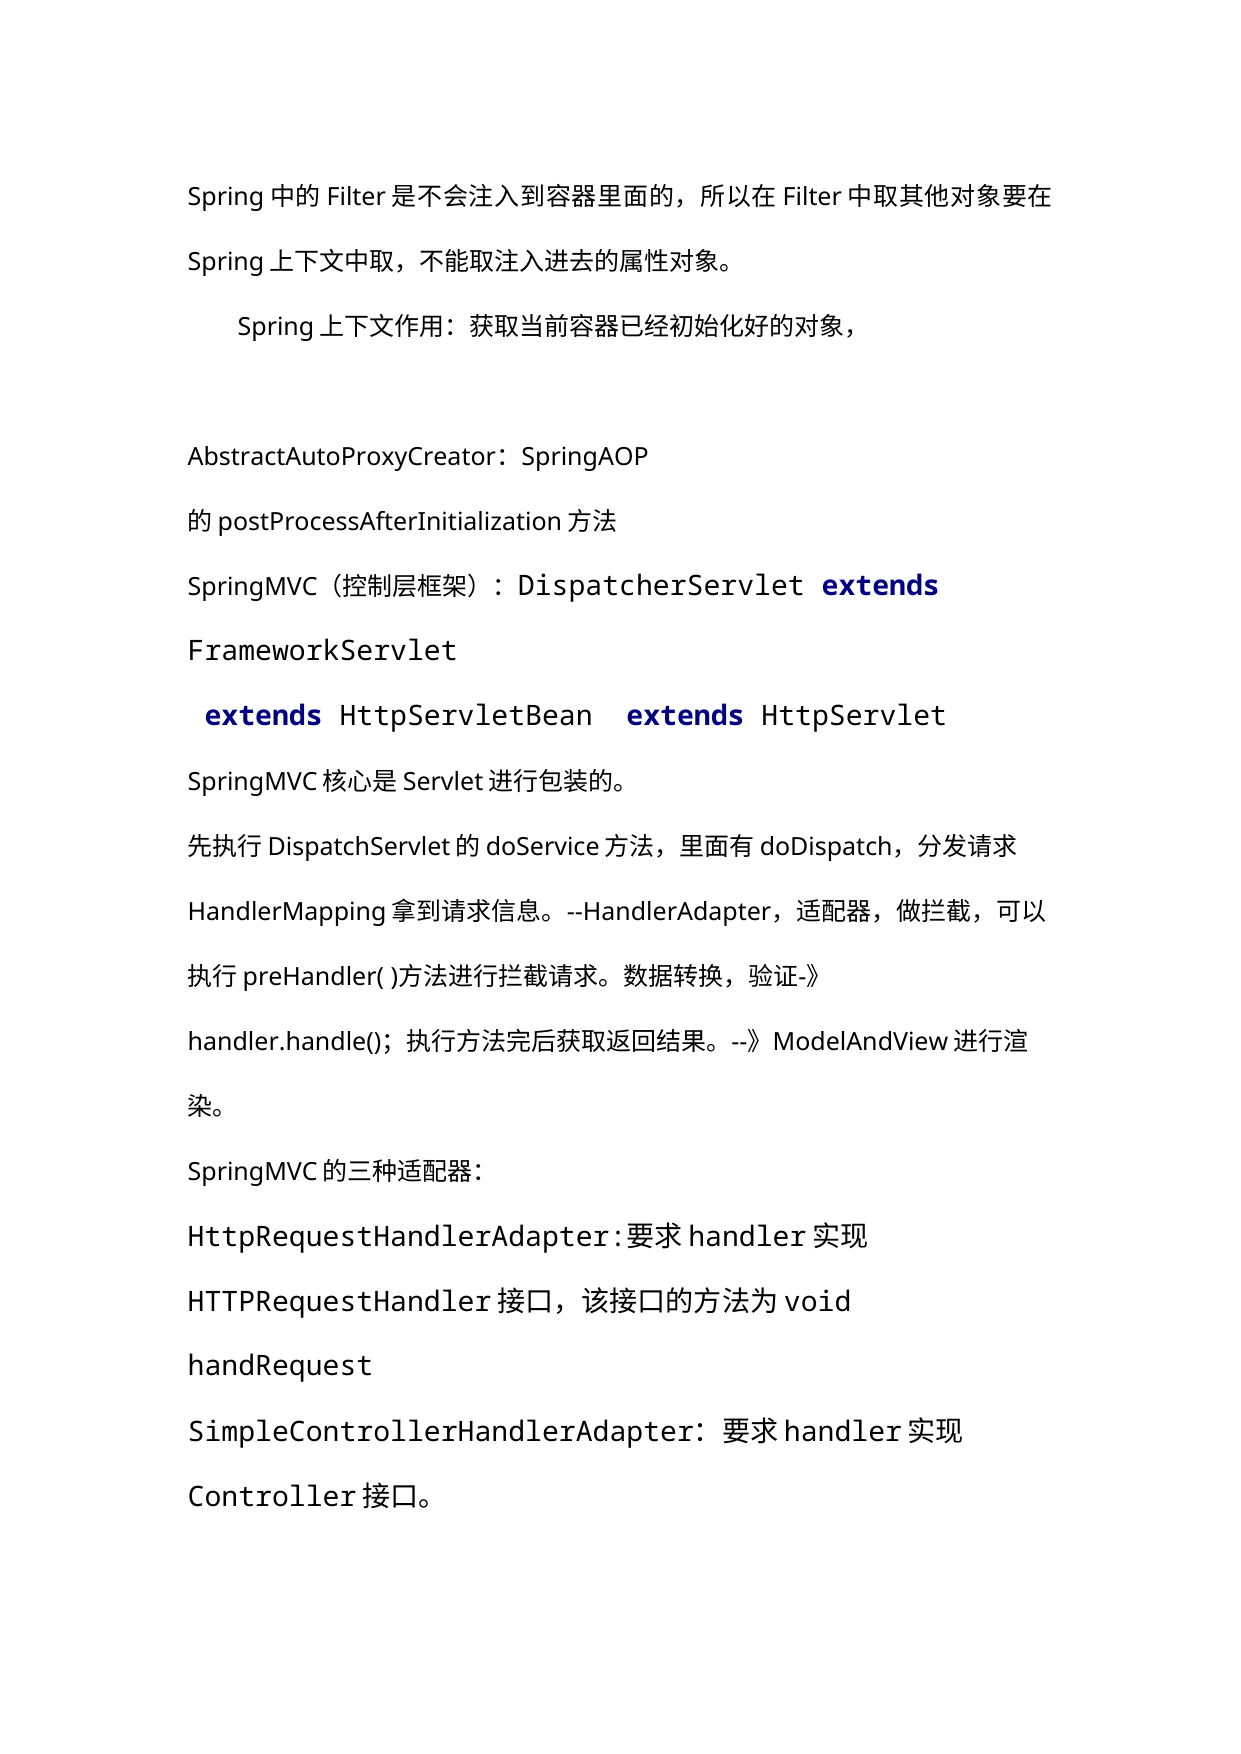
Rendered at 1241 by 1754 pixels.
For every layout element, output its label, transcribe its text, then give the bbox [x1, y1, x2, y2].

text Spring上下文作用：获取当前容器已经初始化好的对象， [187, 292, 1053, 357]
text SimpleControllerHandlerAdapter：要求handler实现Controller接口。 [187, 1397, 1053, 1527]
text SpringMVC核心是Servlet进行包装的。 [187, 747, 1053, 812]
text SpringMVC的三种适配器： [187, 1137, 1053, 1202]
text AbstractAutoProxyCreator：SpringAOP [187, 422, 1053, 487]
text HttpRequestHandlerAdapter:要求handler实现HTTPRequestHandler接口，该接口的方法为void handRequest [187, 1202, 1053, 1397]
text Spring中的Filter是不会注入到容器里面的，所以在Filter中取其他对象要在Spring上下文中取，不能取注入进去的属性对象。 [187, 162, 1053, 292]
text extends HttpServletBean extends HttpServlet [187, 682, 1053, 747]
text 的postProcessAfterInitialization方法 [187, 487, 1053, 552]
text 先执行DispatchServlet的doService方法，里面有doDispatch，分发请求HandlerMapping拿到请求信息。--HandlerAdapter，适配器，做拦截，可以执行preHandler( )方法进行拦截请求。数据转换，验证-》 handler.handle()；执行方法完后获取返回结果。--》ModelAndView进行渲染。 [187, 812, 1053, 1137]
text SpringMVC（控制层框架）：DispatcherServlet extends FrameworkServlet [187, 552, 1053, 682]
